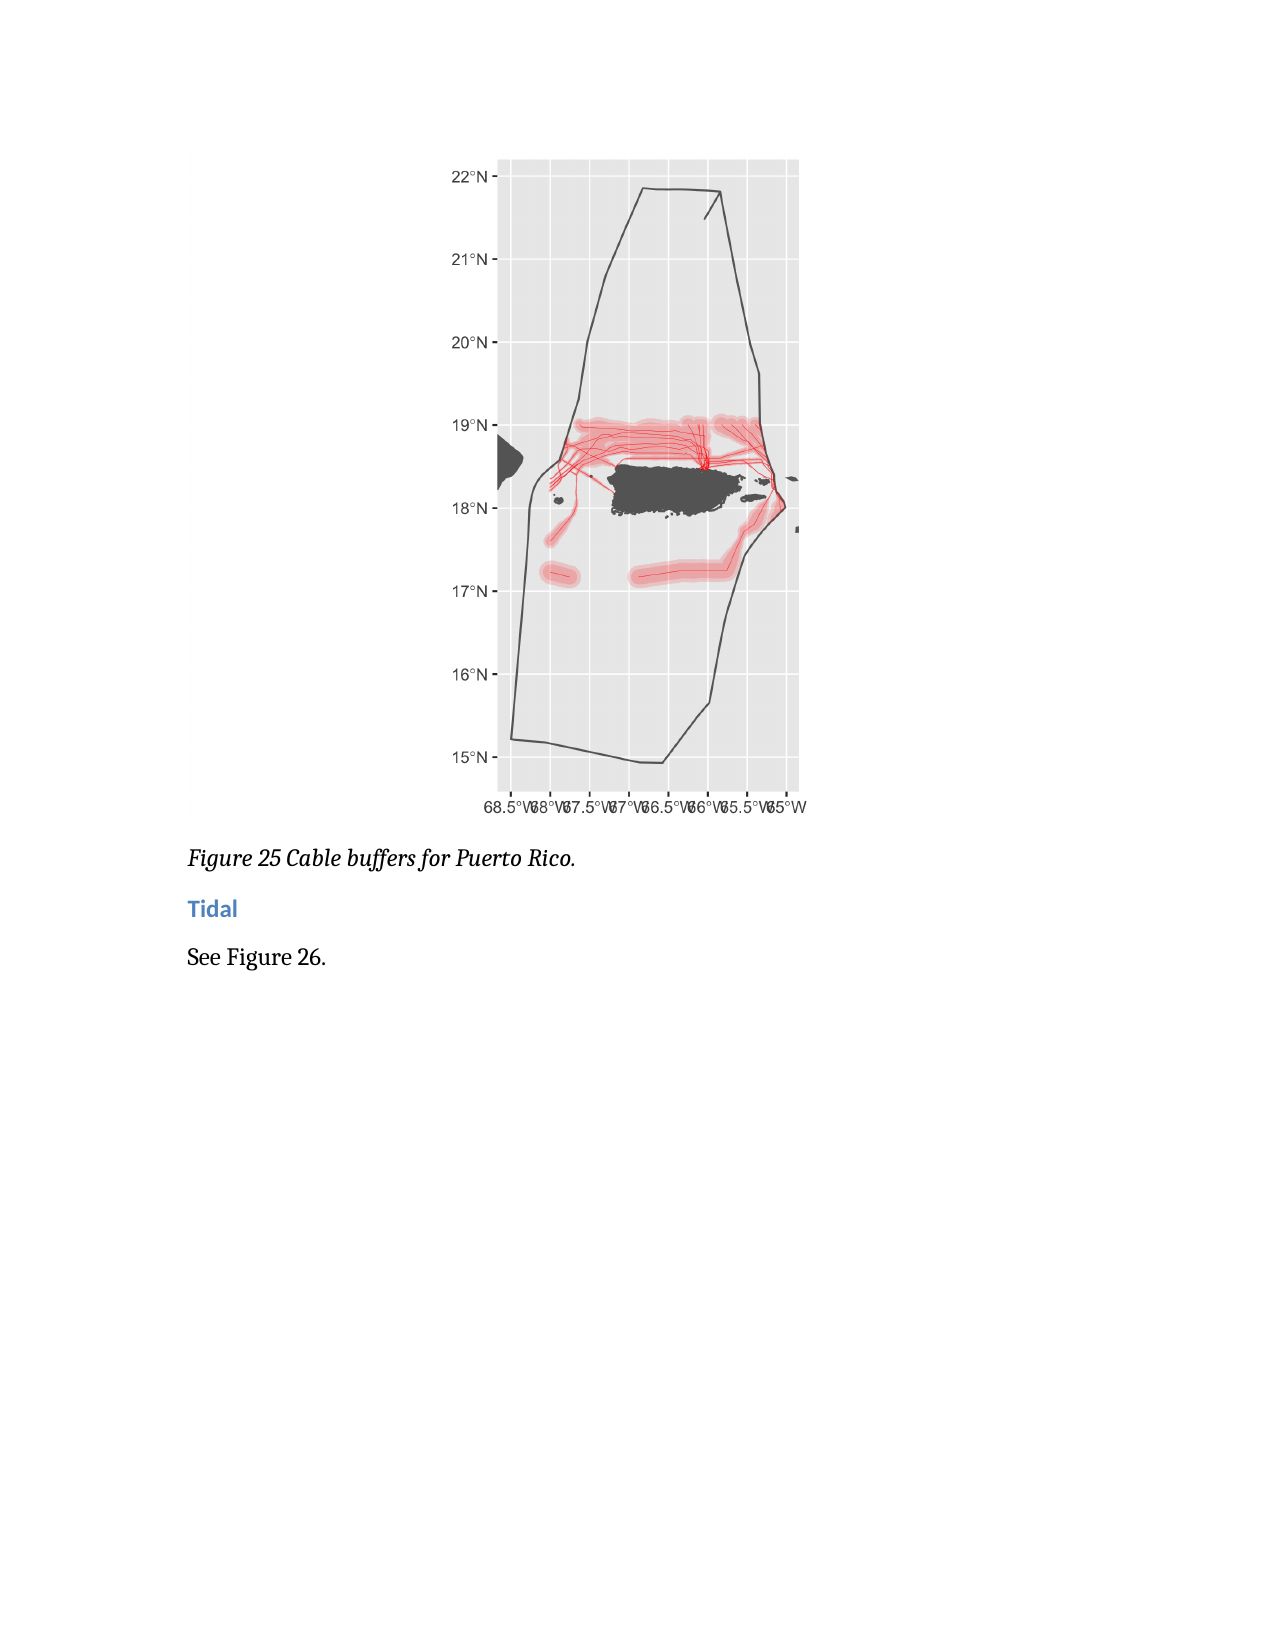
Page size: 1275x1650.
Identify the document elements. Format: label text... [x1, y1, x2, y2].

picture [187, 150, 1063, 823]
text See Figure 26. [187, 943, 1087, 971]
subtitle Tidal [187, 893, 1087, 924]
text Figure 25 Cable buffers for Puerto Rico. [187, 844, 1087, 873]
